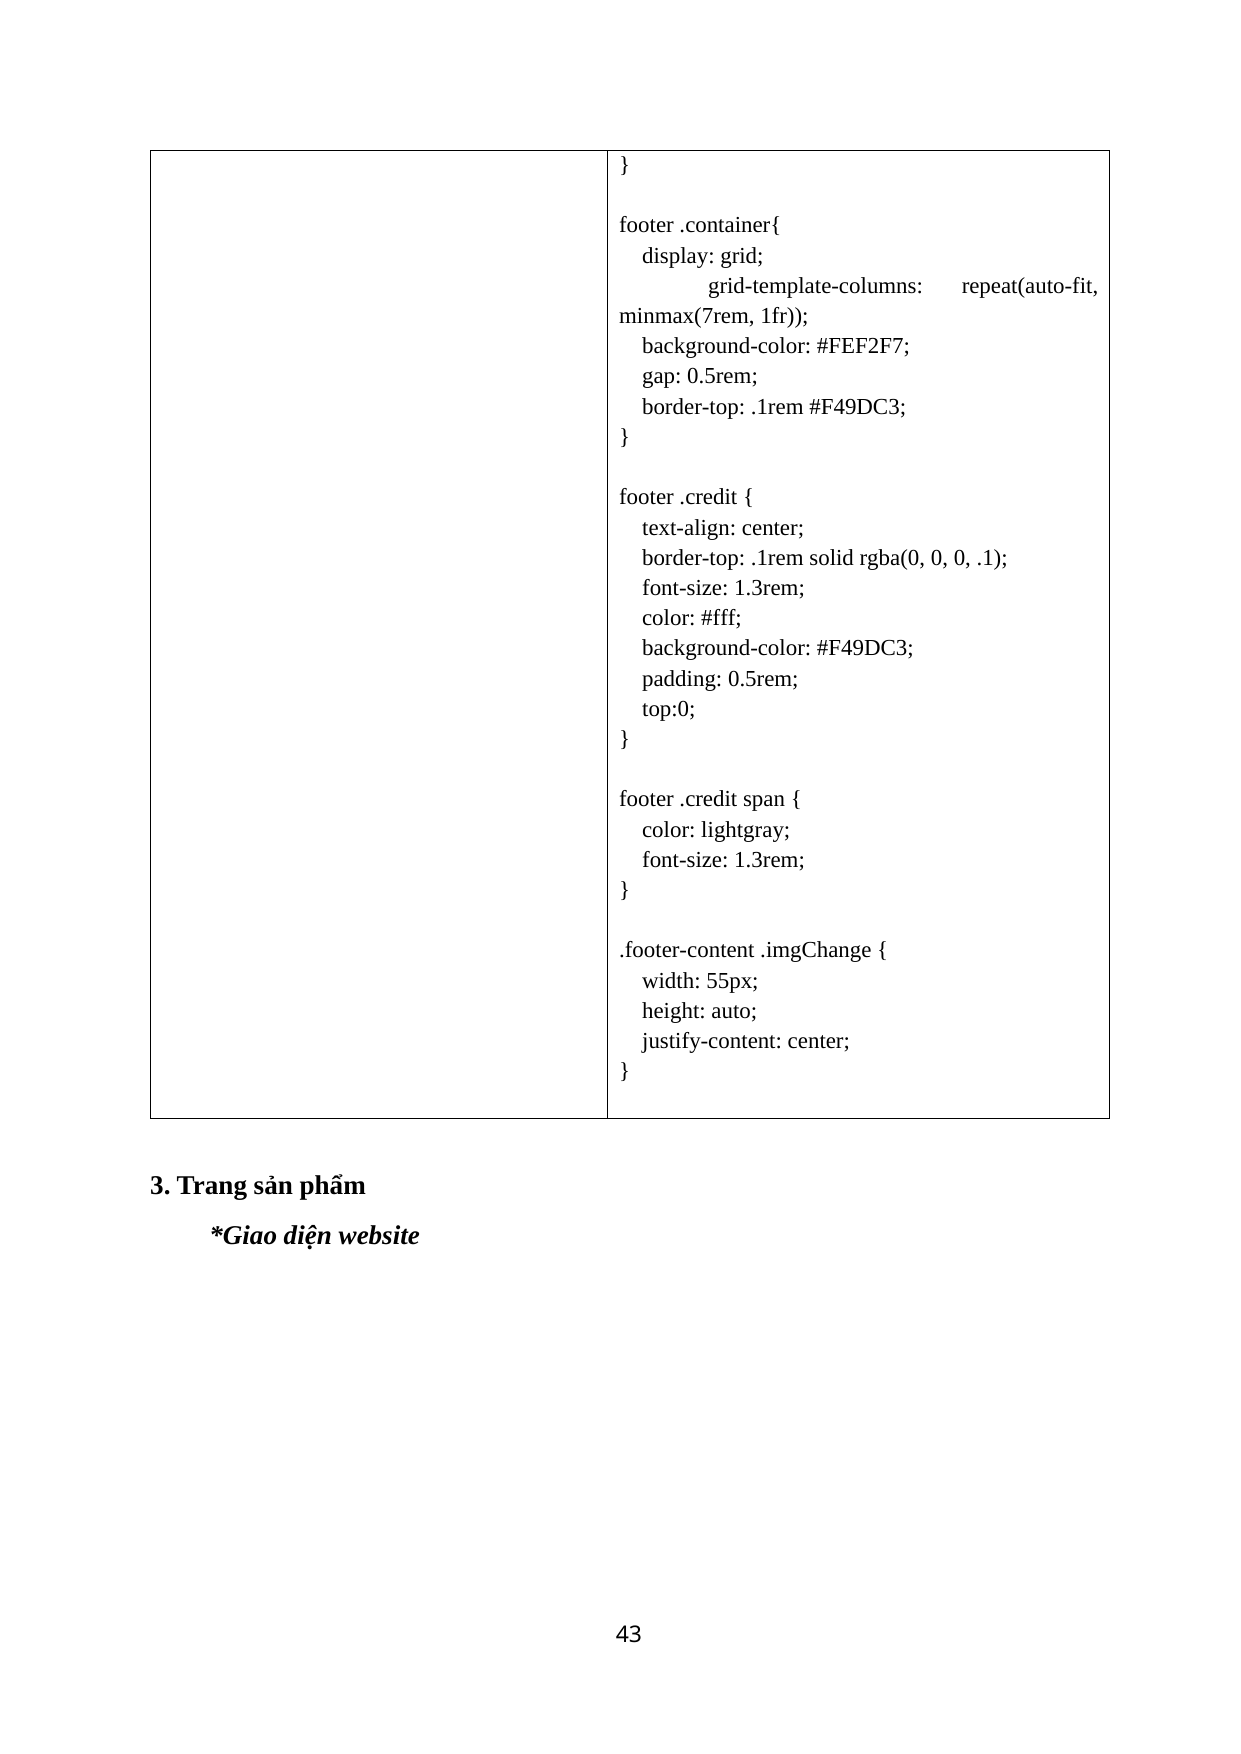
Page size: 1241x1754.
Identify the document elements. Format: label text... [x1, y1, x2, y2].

text 3. Trang sản phẩm [150, 1169, 1107, 1200]
text *Giao diện website [150, 1219, 1107, 1250]
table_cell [608, 151, 1109, 1118]
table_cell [151, 151, 607, 1118]
